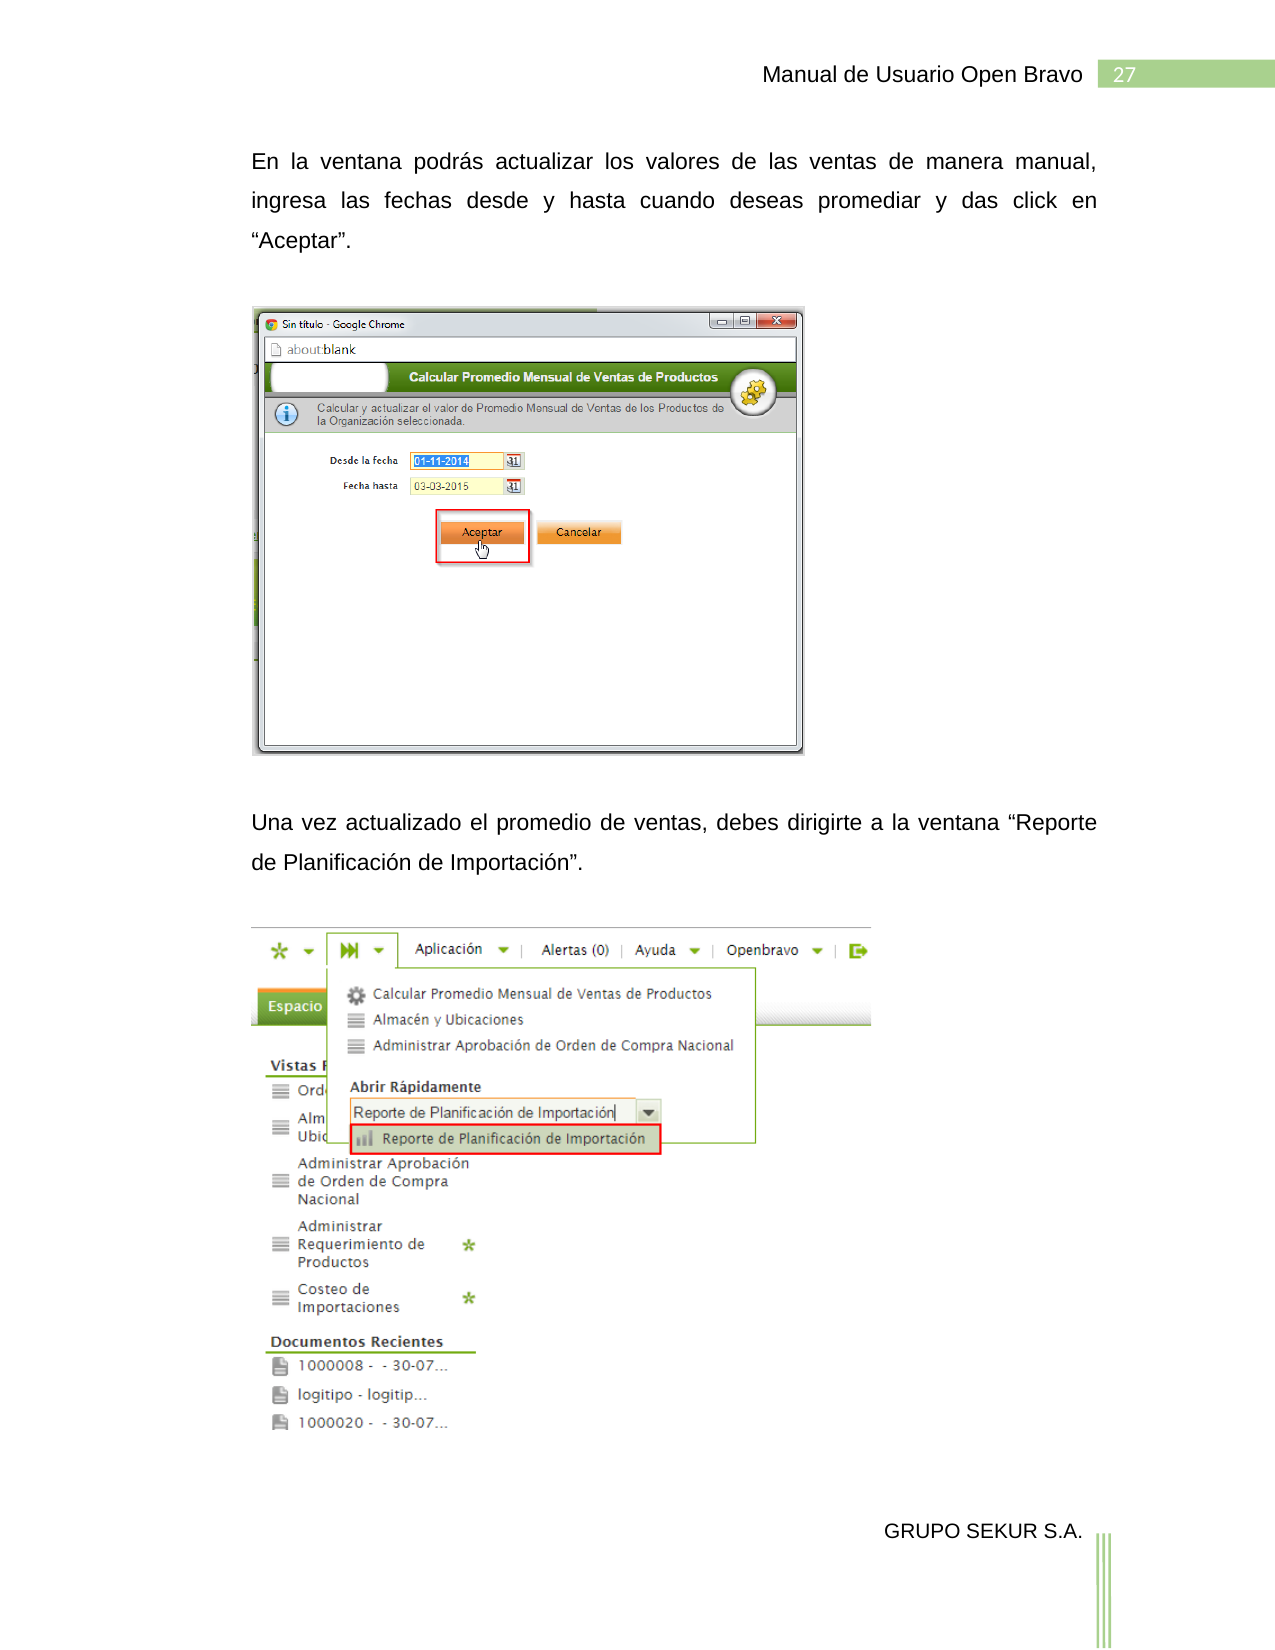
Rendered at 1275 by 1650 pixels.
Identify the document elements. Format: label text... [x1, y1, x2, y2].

text En la ventana podrás actualizar los valores de las ventas de manera manual, ingresa las fechas desde y hasta cuando deseas promediar y das click en “Aceptar”. [251, 148, 1098, 253]
picture [254, 307, 803, 754]
text Una vez actualizado el promedio de ventas, debes dirigirte a la ventana “Reporte de Planificación de Importación”. [251, 809, 1098, 875]
picture [251, 927, 872, 1430]
